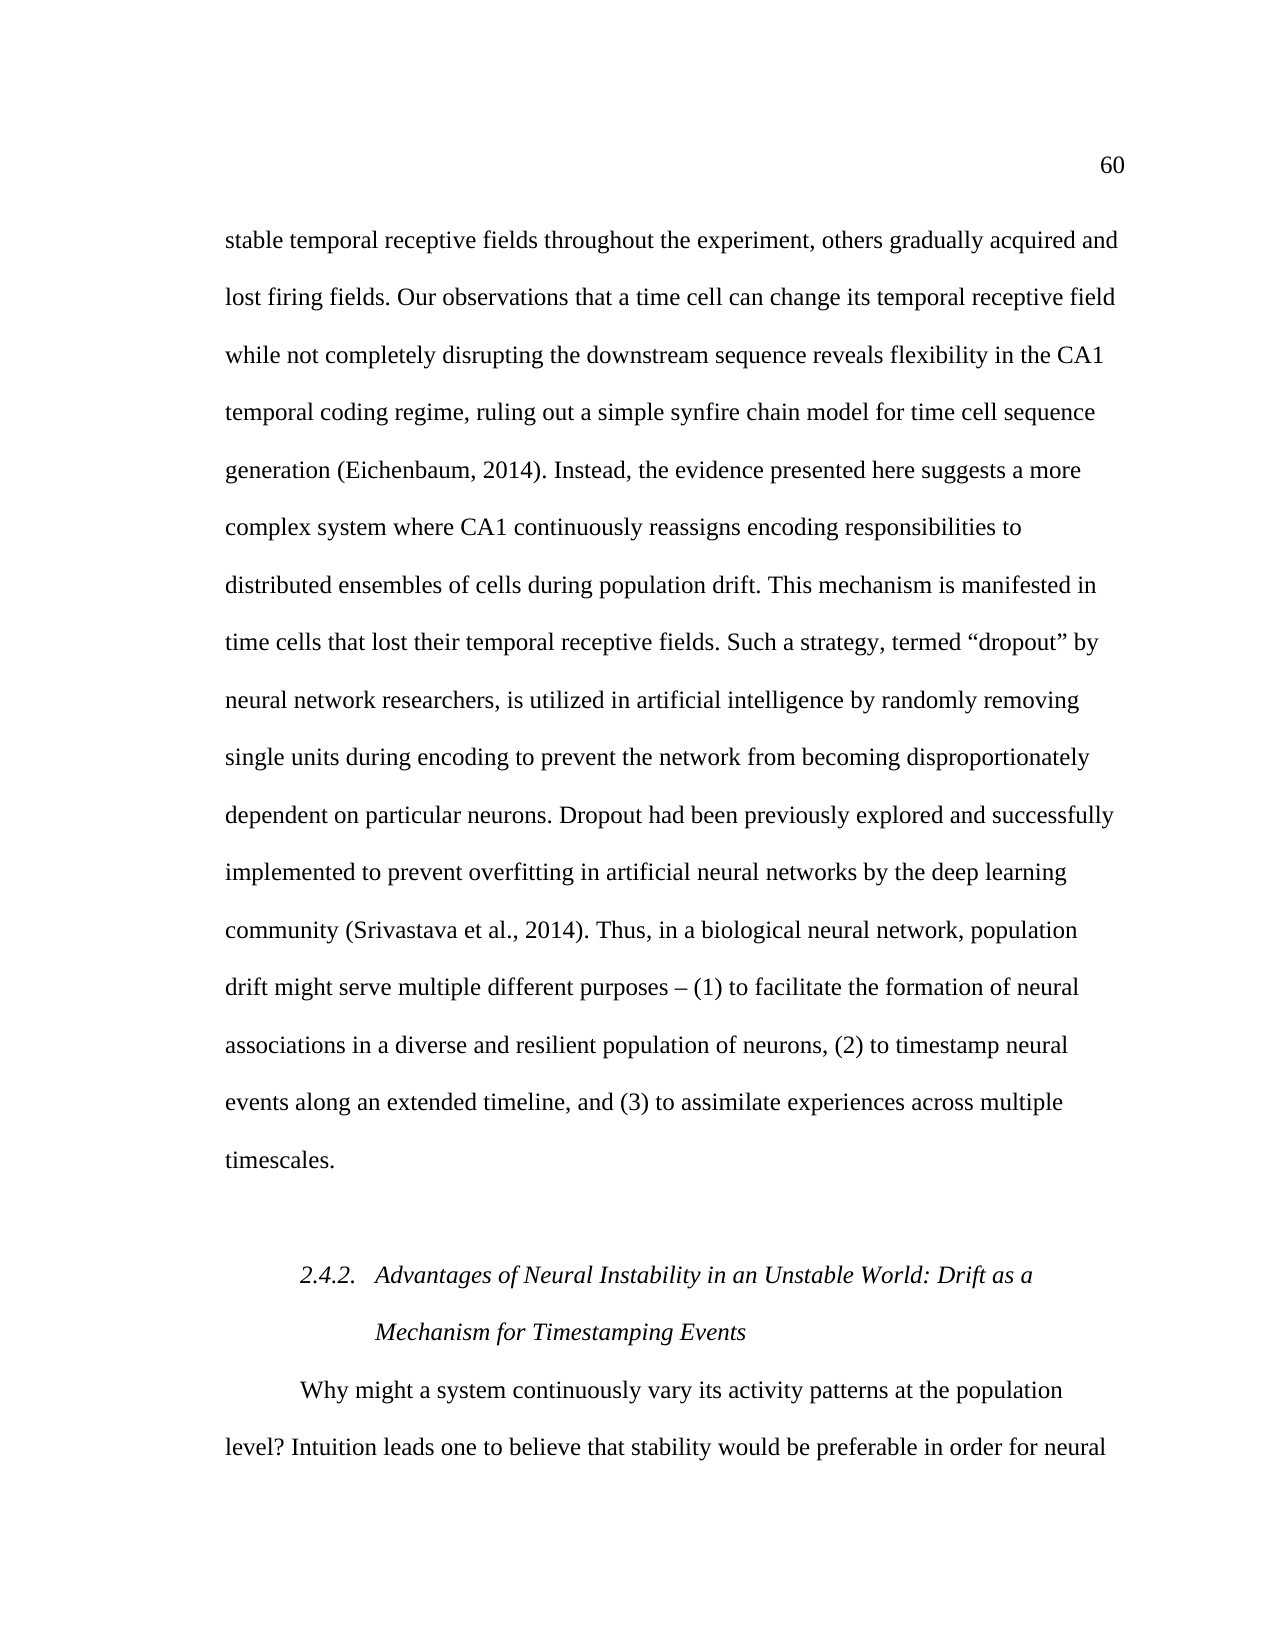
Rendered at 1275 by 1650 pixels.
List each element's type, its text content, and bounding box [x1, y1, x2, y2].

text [225, 1375, 1125, 1461]
subtitle Advantages of Neural Instability in an Unstable World: Drift as a Mechanism for Timestamping Events [300, 1260, 1125, 1346]
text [225, 225, 1125, 1174]
